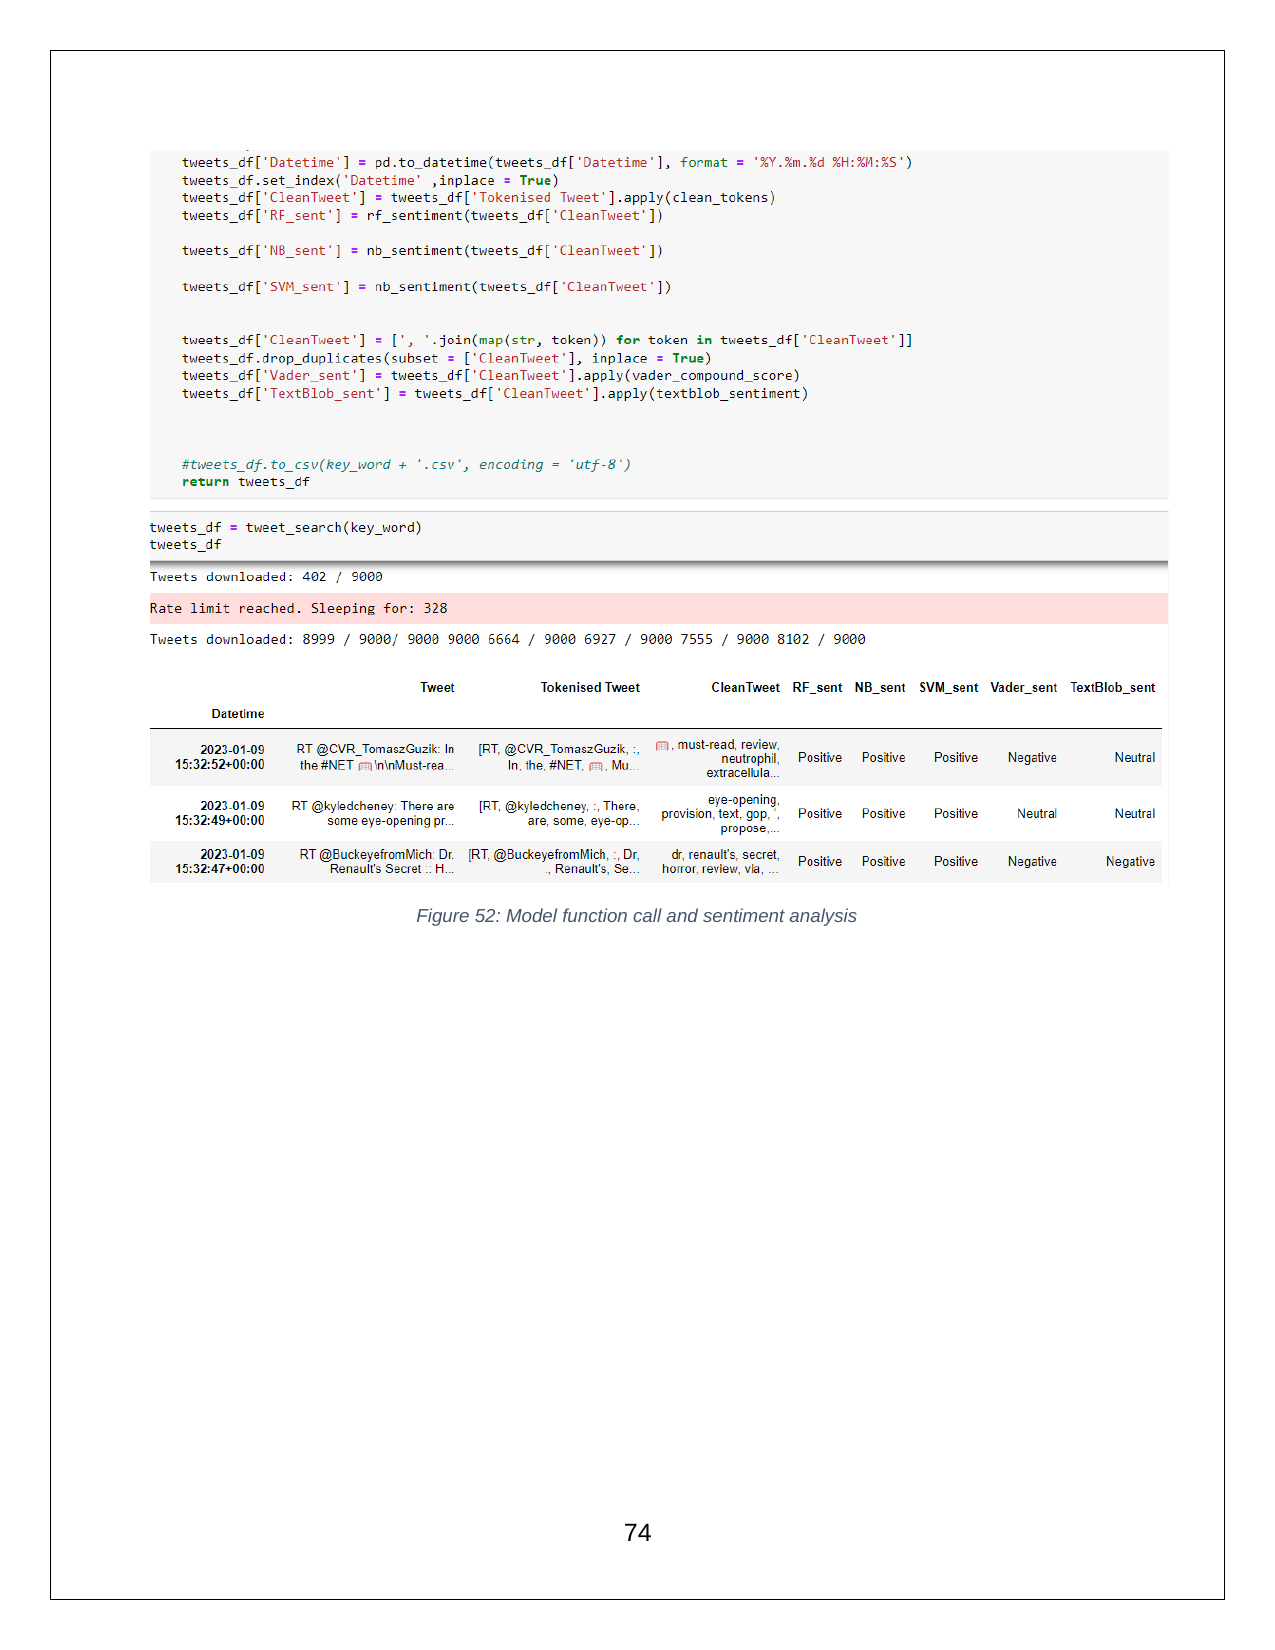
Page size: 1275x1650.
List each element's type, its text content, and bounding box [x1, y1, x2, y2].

picture [150, 150, 1169, 886]
